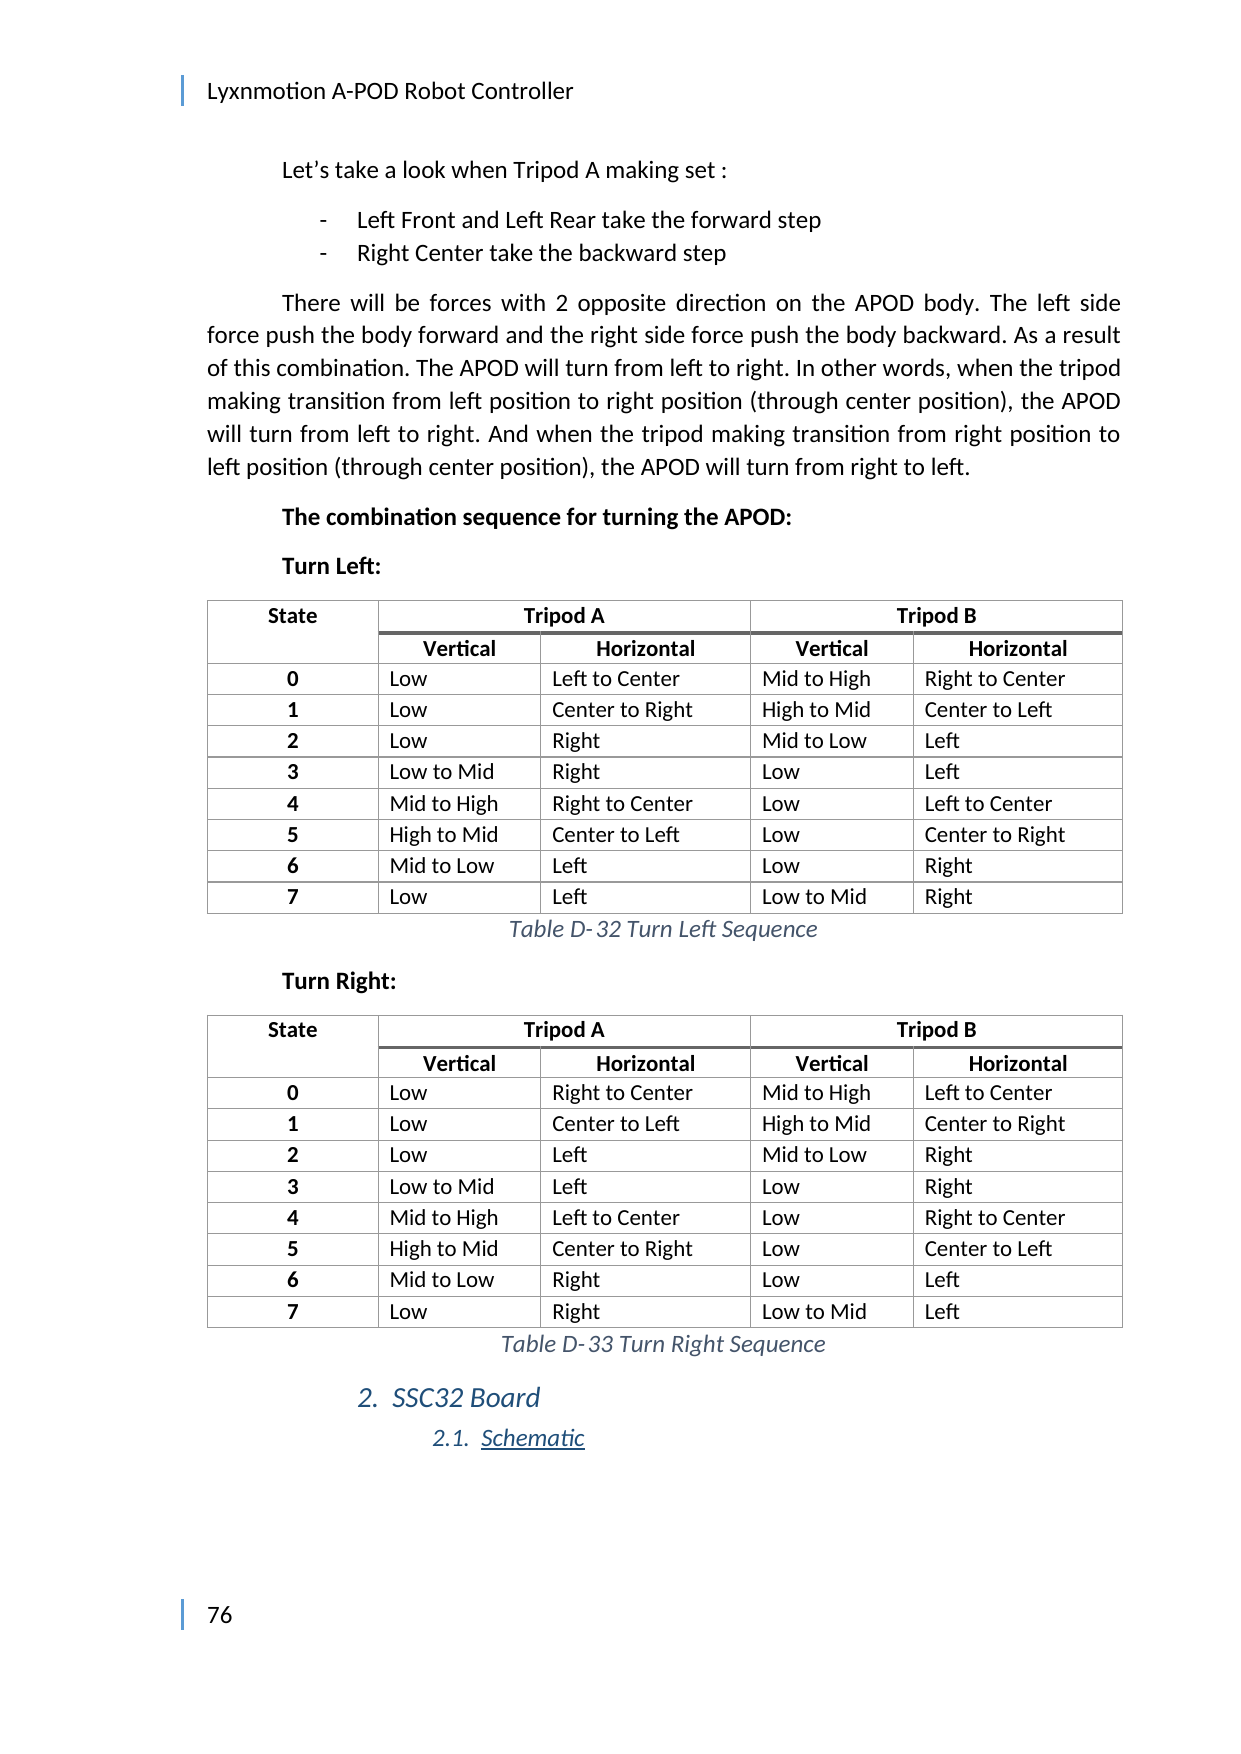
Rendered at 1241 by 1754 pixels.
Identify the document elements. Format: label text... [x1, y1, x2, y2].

table_cell 5 [208, 820, 378, 850]
table_cell Mid to High [379, 789, 540, 819]
table_cell Low [379, 664, 540, 694]
table_cell Mid to Low [379, 851, 540, 881]
table_cell Low [379, 726, 540, 756]
table_cell Center to Right [541, 695, 750, 725]
table_cell Right [914, 851, 1122, 881]
table_cell 6 [208, 1266, 378, 1296]
table_cell Low [751, 851, 913, 881]
table_cell Low to Mid [751, 1297, 913, 1327]
table_cell 7 [208, 883, 378, 913]
table_cell Center to Left [541, 820, 750, 850]
table_cell Mid to Low [379, 1266, 540, 1296]
table_cell Left [541, 1172, 750, 1202]
table_cell Low [751, 1234, 913, 1264]
table_cell Right [541, 1266, 750, 1296]
table_cell Center to Right [541, 1234, 750, 1264]
table_cell Right to Center [914, 664, 1122, 694]
table_cell Mid to Low [751, 1141, 913, 1171]
table_cell Right [914, 883, 1122, 913]
table_cell Mid to High [379, 1203, 540, 1233]
table_cell Low [379, 1078, 540, 1108]
table_cell Left [914, 1266, 1122, 1296]
table_header Tripod A [379, 1016, 750, 1046]
table_cell Left to Center [914, 789, 1122, 819]
text Turn Left: [207, 551, 1122, 581]
table_cell Low [379, 1141, 540, 1171]
table_cell Vertical [379, 1049, 540, 1077]
table_cell Center to Left [914, 695, 1122, 725]
table_cell 6 [208, 851, 378, 881]
table_cell 7 [208, 1297, 378, 1327]
table_cell High to Mid [751, 1109, 913, 1139]
table_cell Left [541, 851, 750, 881]
table_cell Low [751, 1203, 913, 1233]
table_cell Center to Right [914, 820, 1122, 850]
table_cell 0 [208, 1078, 378, 1108]
table_cell Low [751, 820, 913, 850]
table_cell Vertical [751, 1049, 913, 1077]
table_header State [208, 601, 378, 663]
table_cell Low to Mid [379, 1172, 540, 1202]
table_cell Right to Center [914, 1203, 1122, 1233]
table_cell Left [914, 758, 1122, 788]
table_cell Low [751, 758, 913, 788]
table_header Tripod B [751, 601, 1122, 631]
table_cell Right [541, 726, 750, 756]
table_cell Horizontal [914, 1049, 1122, 1077]
table_cell 1 [208, 1109, 378, 1139]
table_cell Low [379, 1109, 540, 1139]
table_cell 3 [208, 758, 378, 788]
table_cell High to Mid [379, 1234, 540, 1264]
table_cell 2 [208, 1141, 378, 1171]
text There will be forces with 2 opposite direction on the APOD body. The left side force push the body forward and the right side force push the body backward. As a result of this combination. The APOD will turn from left to right. In other words, when the tripod making transition from left position to right position (through center position), the APOD will turn from left to right. And when the tripod making transition from right position to left position (through center position), the APOD will turn from right to left. [207, 287, 1122, 482]
table_header Tripod A [379, 601, 750, 631]
table_cell High to Mid [751, 695, 913, 725]
table_cell Left to Center [914, 1078, 1122, 1108]
table_cell Low to Mid [751, 883, 913, 913]
table_cell 5 [208, 1234, 378, 1264]
table_cell Vertical [751, 635, 913, 663]
table_cell Low [379, 883, 540, 913]
table_cell Low [751, 1266, 913, 1296]
table_cell Horizontal [541, 1049, 750, 1077]
table_header State [208, 1016, 378, 1077]
table_cell Horizontal [541, 635, 750, 663]
table_cell Center to Right [914, 1109, 1122, 1139]
table_cell Low [751, 789, 913, 819]
list Right Center take the backward step [319, 237, 1122, 268]
table_cell Left [914, 1297, 1122, 1327]
subtitle SSC32 Board [357, 1379, 1122, 1415]
table_cell 4 [208, 1203, 378, 1233]
table_cell Right [541, 758, 750, 788]
table_cell 1 [208, 695, 378, 725]
table_cell Right [914, 1141, 1122, 1171]
table_cell Left [541, 883, 750, 913]
table_header Tripod B [751, 1016, 1122, 1046]
list Left Front and Left Rear take the forward step [319, 204, 1122, 235]
text Let’s take a look when Tripod A making set : [207, 155, 1122, 185]
table_cell Low [751, 1172, 913, 1202]
table_cell Mid to High [751, 664, 913, 694]
table_cell Low to Mid [379, 758, 540, 788]
table_cell Center to Left [914, 1234, 1122, 1264]
table_cell Center to Left [541, 1109, 750, 1139]
table_cell Left [541, 1141, 750, 1171]
text Turn Right: [207, 965, 1122, 996]
table_cell Low [379, 1297, 540, 1327]
table_cell Right [914, 1172, 1122, 1202]
table_cell Left to Center [541, 1203, 750, 1233]
table_cell Left to Center [541, 664, 750, 694]
table_cell High to Mid [379, 820, 540, 850]
subtitle Schematic [432, 1422, 1122, 1453]
table_cell 2 [208, 726, 378, 756]
table_cell 3 [208, 1172, 378, 1202]
table_cell 4 [208, 789, 378, 819]
table_cell Low [379, 695, 540, 725]
table_cell Left [914, 726, 1122, 756]
table_cell Vertical [379, 635, 540, 663]
table_cell 0 [208, 664, 378, 694]
table_cell Right to Center [541, 789, 750, 819]
text The combination sequence for turning the APOD: [207, 501, 1122, 531]
table_cell Mid to Low [751, 726, 913, 756]
table_cell Horizontal [914, 635, 1122, 663]
table_cell Right [541, 1297, 750, 1327]
table_cell Right to Center [541, 1078, 750, 1108]
table_cell Mid to High [751, 1078, 913, 1108]
